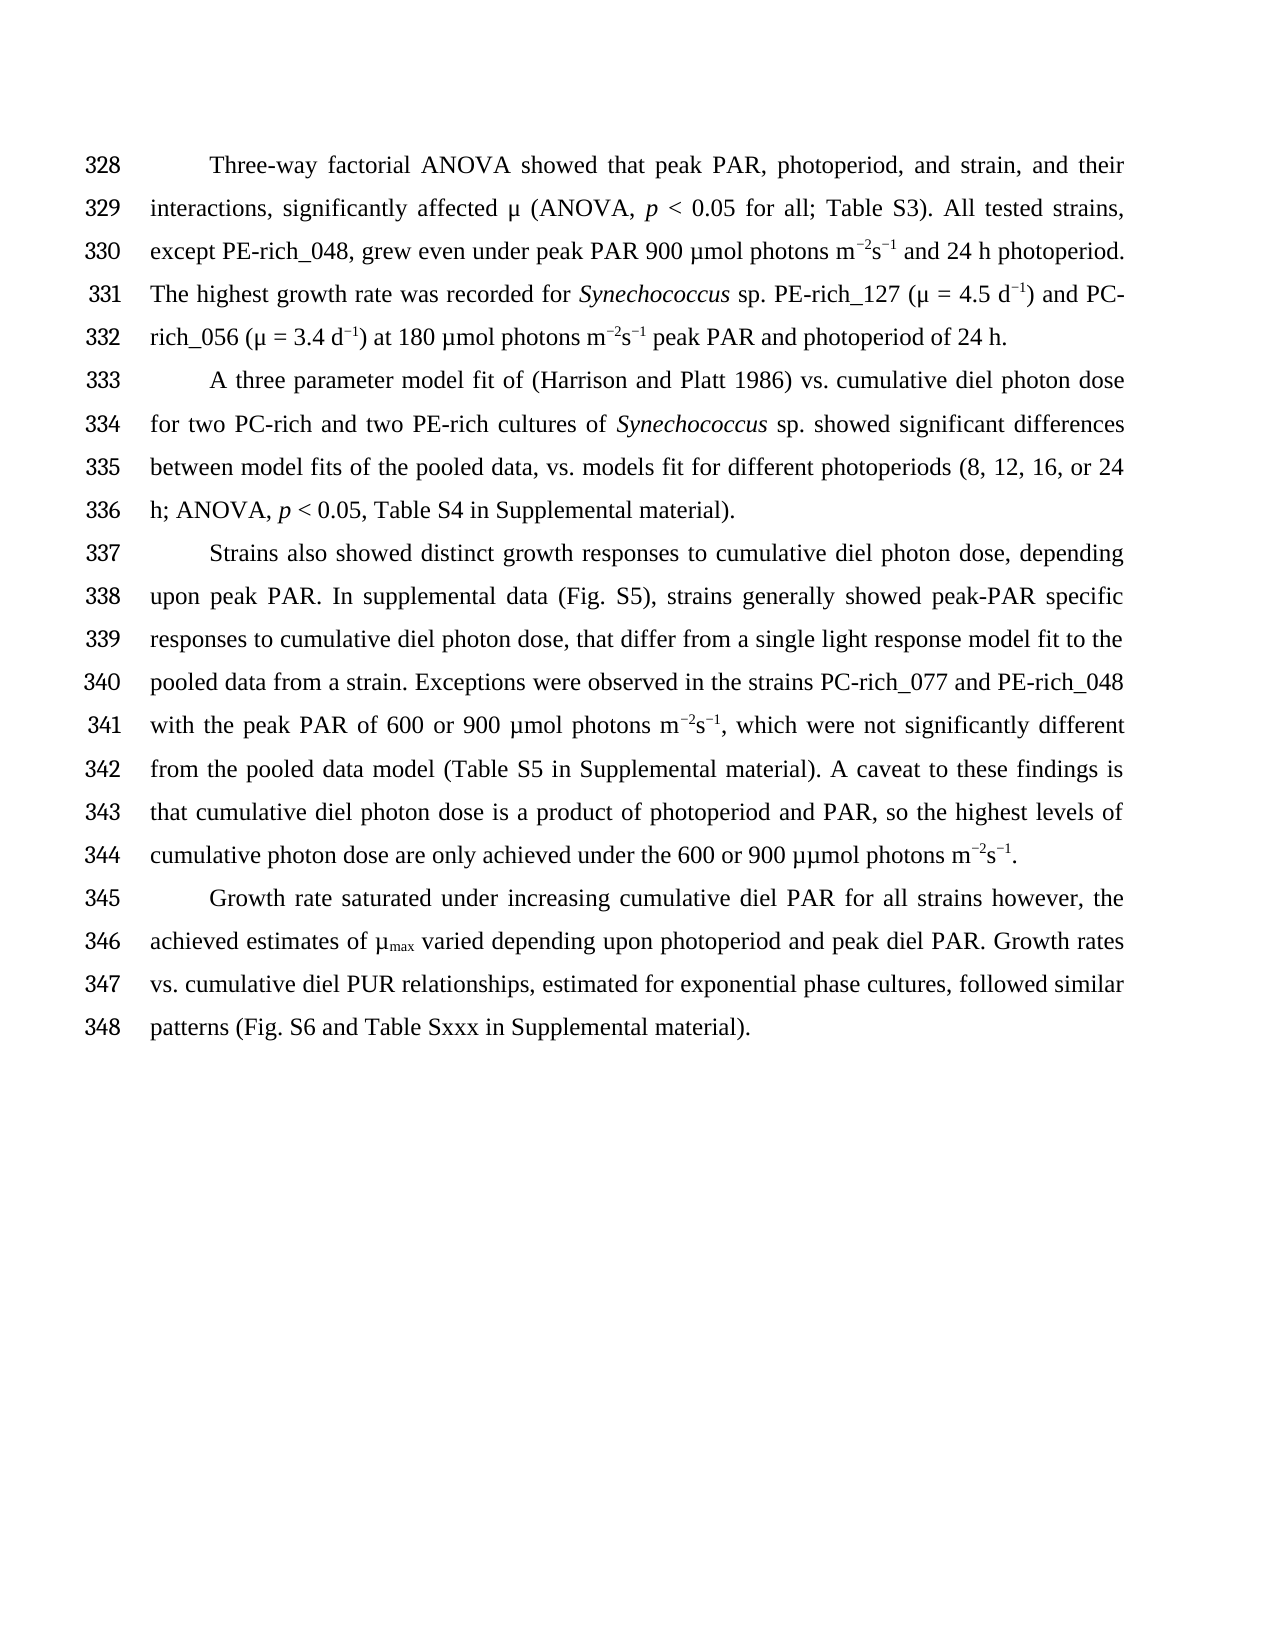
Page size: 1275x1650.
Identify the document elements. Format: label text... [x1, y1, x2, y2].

text A three parameter model fit of (Harrison and Platt 1986) vs. cumulative diel photon dose for two PC-rich and two PE-rich cultures of Synechococcus sp. showed significant differences between model fits of the pooled data, vs. models fit for different photoperiods (8, 12, 16, or 24 h; ANOVA, p < 0.05, Table S4 in Supplemental material). [150, 366, 1125, 524]
text Three-way factorial ANOVA showed that peak PAR, photoperiod, and strain, and their interactions, significantly affected μ (ANOVA, p < 0.05 for all; Table S3). All tested strains, except PE-rich_048, grew even under peak PAR 900 µmol photons m−2s−1 and 24 h photoperiod. The highest growth rate was recorded for Synechococcus sp. PE-rich_127 (μ = 4.5 d−1) and PC-rich_056 (μ = 3.4 d−1) at 180 µmol photons m−2s−1 peak PAR and photoperiod of 24 h. [150, 150, 1125, 351]
text Strains also showed distinct growth responses to cumulative diel photon dose, depending upon peak PAR. In supplemental data (Fig. S5), strains generally showed peak-PAR specific responses to cumulative diel photon dose, that differ from a single light response model fit to the pooled data from a strain. Exceptions were observed in the strains PC-rich_077 and PE-rich_048 with the peak PAR of 600 or 900 µmol photons m−2s−1, which were not significantly different from the pooled data model (Table S5 in Supplemental material). A caveat to these findings is that cumulative diel photon dose is a product of photoperiod and PAR, so the highest levels of cumulative photon dose are only achieved under the 600 or 900 µµmol photons m−2s−1. [150, 538, 1125, 869]
text Growth rate saturated under increasing cumulative diel PAR for all strains however, the achieved estimates of µmax varied depending upon photoperiod and peak diel PAR. Growth rates vs. cumulative diel PUR relationships, estimated for exponential phase cultures, followed similar patterns (Fig. S6 and Table Sxxx in Supplemental material). [150, 883, 1125, 1041]
